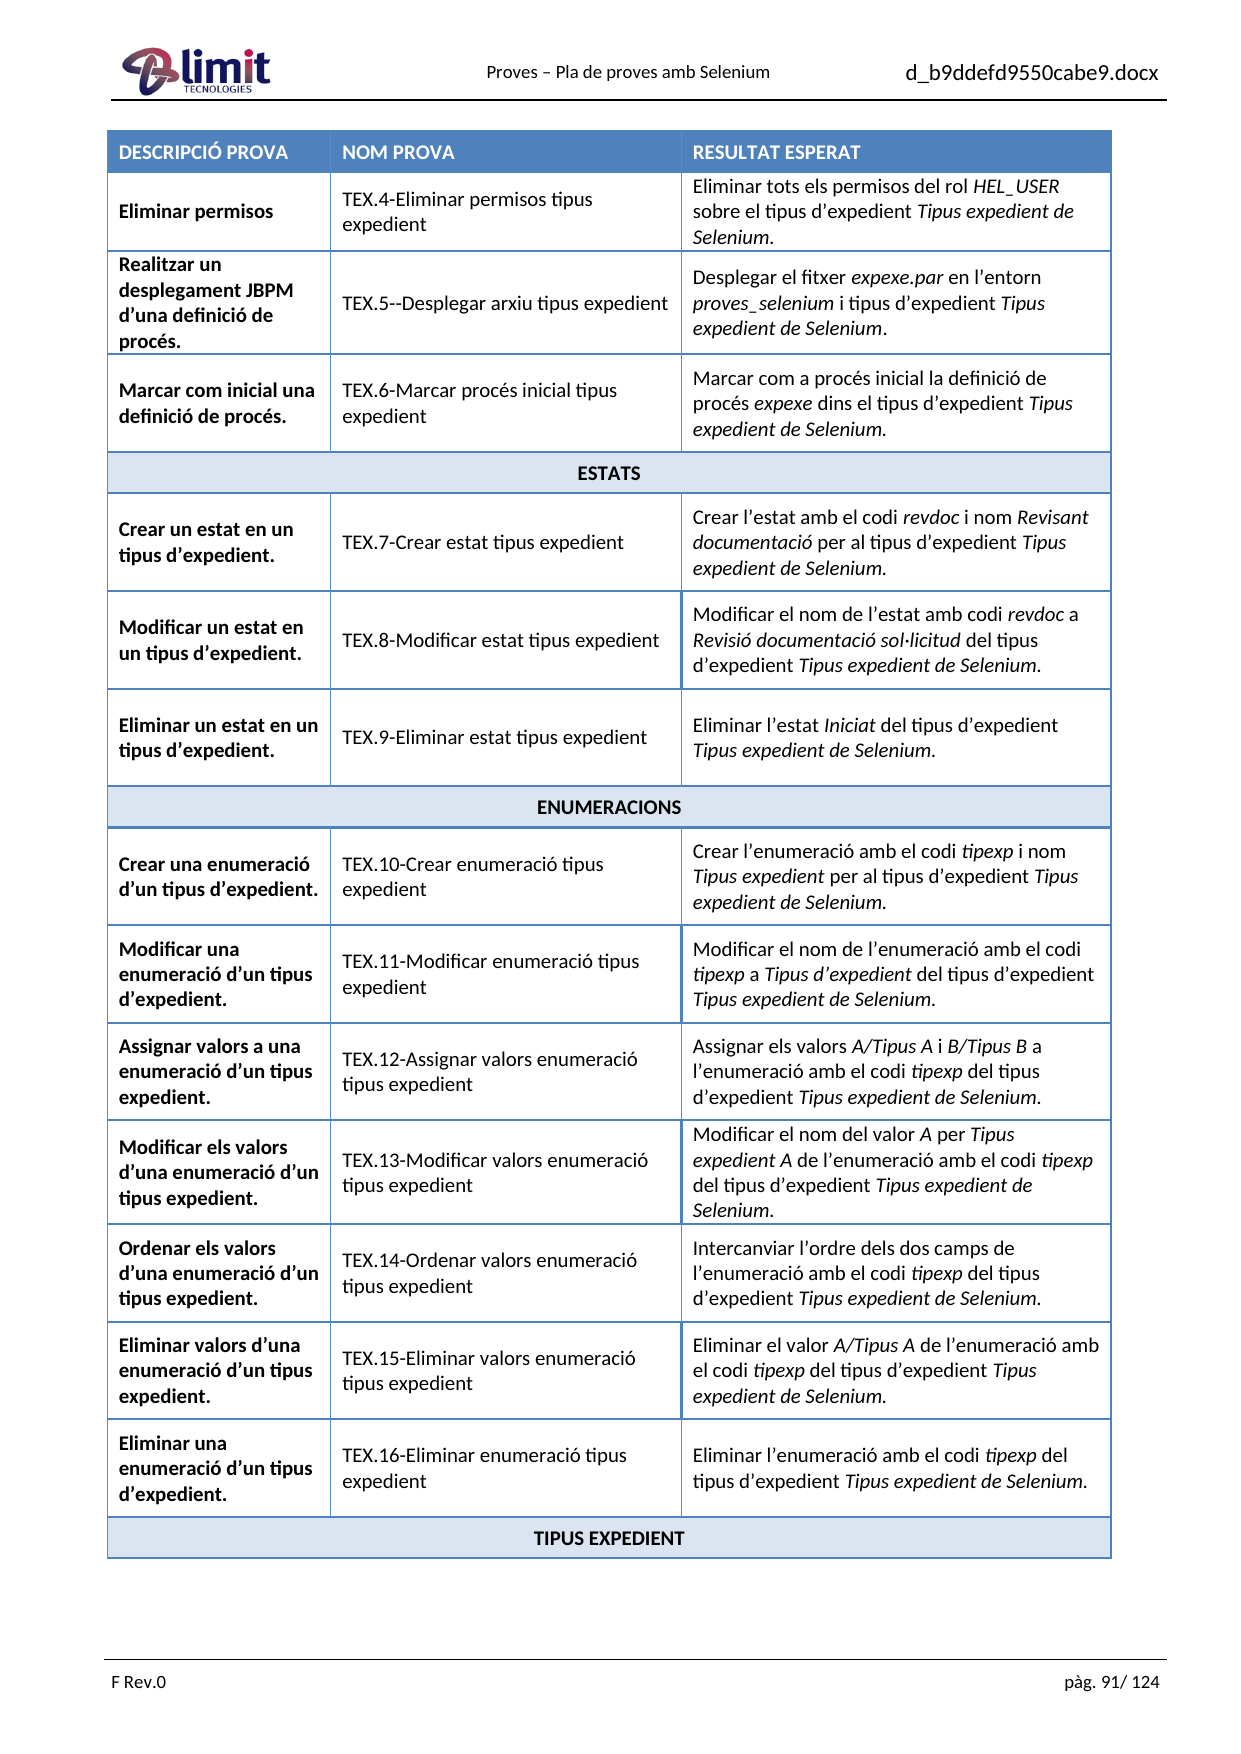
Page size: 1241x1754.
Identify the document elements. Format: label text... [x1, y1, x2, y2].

table_cell Eliminar l’estat Iniciat del tipus d’expedient Tipus expedient de Selenium. [682, 690, 1110, 786]
table_header NOM PROVA [331, 133, 681, 172]
table_cell Modificar els valors d’una enumeració d’un tipus expedient. [108, 1122, 330, 1224]
table_cell Eliminar un estat en un tipus d’expedient. [108, 690, 330, 786]
table_cell Crear una enumeració d’un tipus d’expedient. [108, 829, 330, 925]
table_cell Crear un estat en un tipus d’expedient. [108, 495, 330, 591]
table_cell TIPUS EXPEDIENT [108, 1519, 1110, 1558]
table_header DESCRIPCIÓ PROVA [108, 133, 330, 172]
table_cell Modificar una enumeració d’un tipus d’expedient. [108, 927, 330, 1022]
table_cell Eliminar permisos [108, 174, 330, 250]
table_cell Assignar valors a una enumeració d’un tipus expedient. [108, 1024, 330, 1120]
table_cell Eliminar una enumeració d’un tipus d’expedient. [108, 1421, 330, 1516]
table_cell Realitzar un desplegament JBPM d’una definició de procés. [108, 252, 330, 354]
table_cell Eliminar valors d’una enumeració d’un tipus expedient. [108, 1323, 330, 1419]
table_cell Intercanviar l’ordre dels dos camps de l’enumeració amb el codi tipexp del tipus d’expedient Tipus expedient de Selenium. [682, 1226, 1110, 1321]
table_cell Modificar el nom de l’enumeració amb el codi tipexp a Tipus d’expedient del tipus d’expedient Tipus expedient de Selenium. [683, 927, 1110, 1022]
table_cell TEX.8-Modificar estat tipus expedient [331, 593, 680, 688]
table_cell Marcar com a procés inicial la definició de procés expexe dins el tipus d’expedient Tipus expedient de Selenium. [682, 356, 1110, 452]
table_cell Eliminar l’enumeració amb el codi tipexp del tipus d’expedient Tipus expedient de Selenium. [682, 1421, 1110, 1516]
table_cell Marcar com inicial una definició de procés. [108, 356, 330, 452]
picture [118, 45, 275, 100]
table_cell Crear l’enumeració amb el codi tipexp i nom Tipus expedient per al tipus d’expedient Tipus expedient de Selenium. [682, 829, 1110, 925]
table_cell TEX.11-Modificar enumeració tipus expedient [331, 927, 680, 1022]
table_cell ESTATS [108, 454, 1110, 493]
table_cell Ordenar els valors d’una enumeració d’un tipus expedient. [108, 1226, 330, 1321]
table_cell Assignar els valors A/Tipus A i B/Tipus B a l’enumeració amb el codi tipexp del tipus d’expedient Tipus expedient de Selenium. [682, 1024, 1110, 1120]
table_cell TEX.9-Eliminar estat tipus expedient [331, 690, 681, 786]
table_cell Eliminar tots els permisos del rol HEL_USER sobre el tipus d’expedient Tipus expedient de Selenium. [682, 174, 1110, 250]
table_cell TEX.6-Marcar procés inicial tipus expedient [331, 356, 681, 452]
table_cell Eliminar el valor A/Tipus A de l’enumeració amb el codi tipexp del tipus d’expedient Tipus expedient de Selenium. [683, 1323, 1110, 1419]
table_cell TEX.5--Desplegar arxiu tipus expedient [331, 252, 681, 354]
table_cell TEX.4-Eliminar permisos tipus expedient [331, 174, 681, 250]
table_cell TEX.13-Modificar valors enumeració tipus expedient [331, 1122, 680, 1224]
table_cell TEX.14-Ordenar valors enumeració tipus expedient [331, 1226, 681, 1321]
table_cell TEX.16-Eliminar enumeració tipus expedient [331, 1421, 681, 1516]
table_cell ENUMERACIONS [108, 788, 1110, 827]
table_cell Desplegar el fitxer expexe.par en l’entorn proves_selenium i tipus d’expedient Tipus expedient de Selenium. [682, 252, 1110, 354]
table_header RESULTAT ESPERAT [682, 133, 1110, 172]
table_cell TEX.12-Assignar valors enumeració tipus expedient [331, 1024, 681, 1120]
table_cell Crear l’estat amb el codi revdoc i nom Revisant documentació per al tipus d’expedient Tipus expedient de Selenium. [682, 495, 1110, 591]
table_cell TEX.15-Eliminar valors enumeració tipus expedient [331, 1323, 680, 1419]
table_cell Modificar el nom del valor A per Tipus expedient A de l’enumeració amb el codi tipexp del tipus d’expedient Tipus expedient de Selenium. [683, 1122, 1110, 1224]
table_cell TEX.10-Crear enumeració tipus expedient [331, 829, 681, 925]
table_cell Modificar un estat en un tipus d’expedient. [108, 593, 330, 688]
table_cell Modificar el nom de l’estat amb codi revdoc a Revisió documentació sol·licitud del tipus d’expedient Tipus expedient de Selenium. [683, 593, 1110, 688]
table_cell TEX.7-Crear estat tipus expedient [331, 495, 681, 591]
